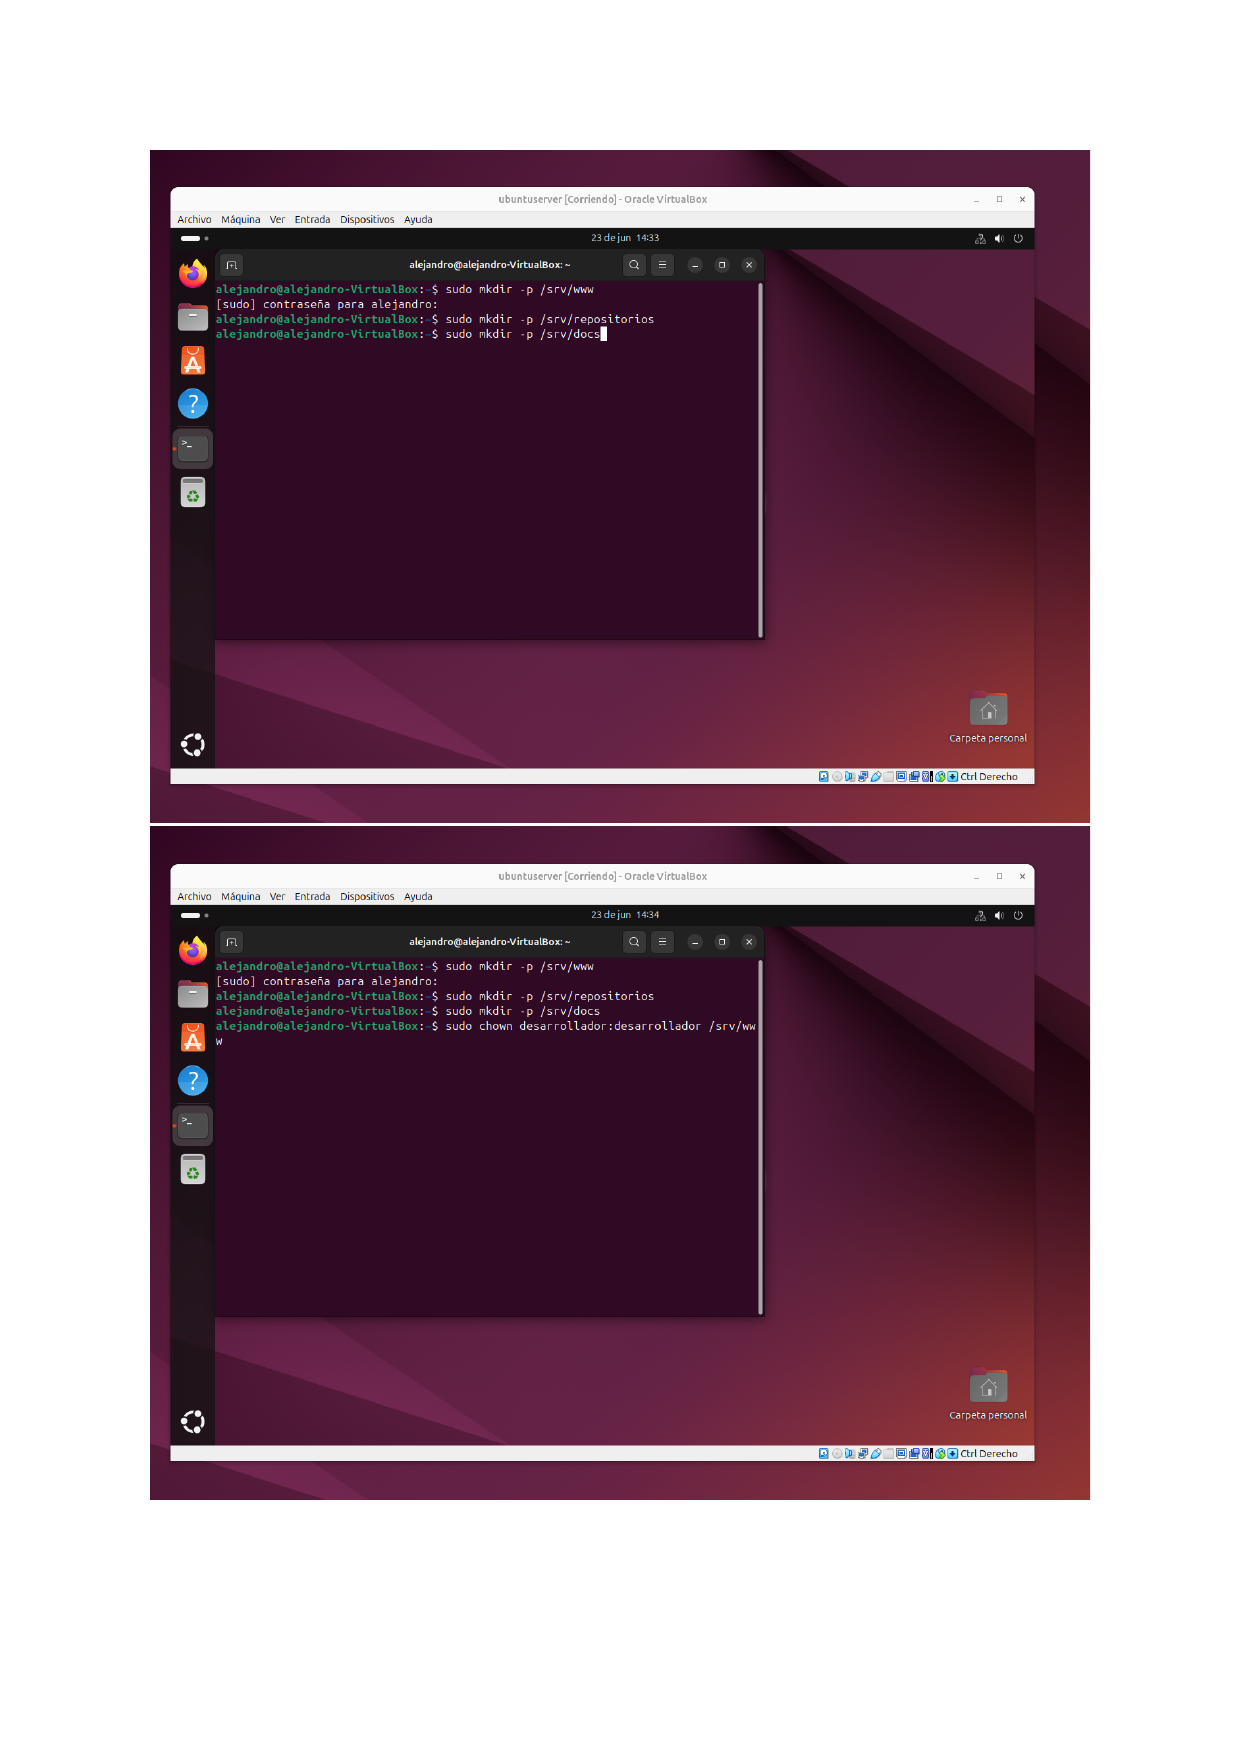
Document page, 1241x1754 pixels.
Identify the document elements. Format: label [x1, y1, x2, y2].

picture [150, 826, 1091, 1500]
picture [150, 150, 1091, 823]
